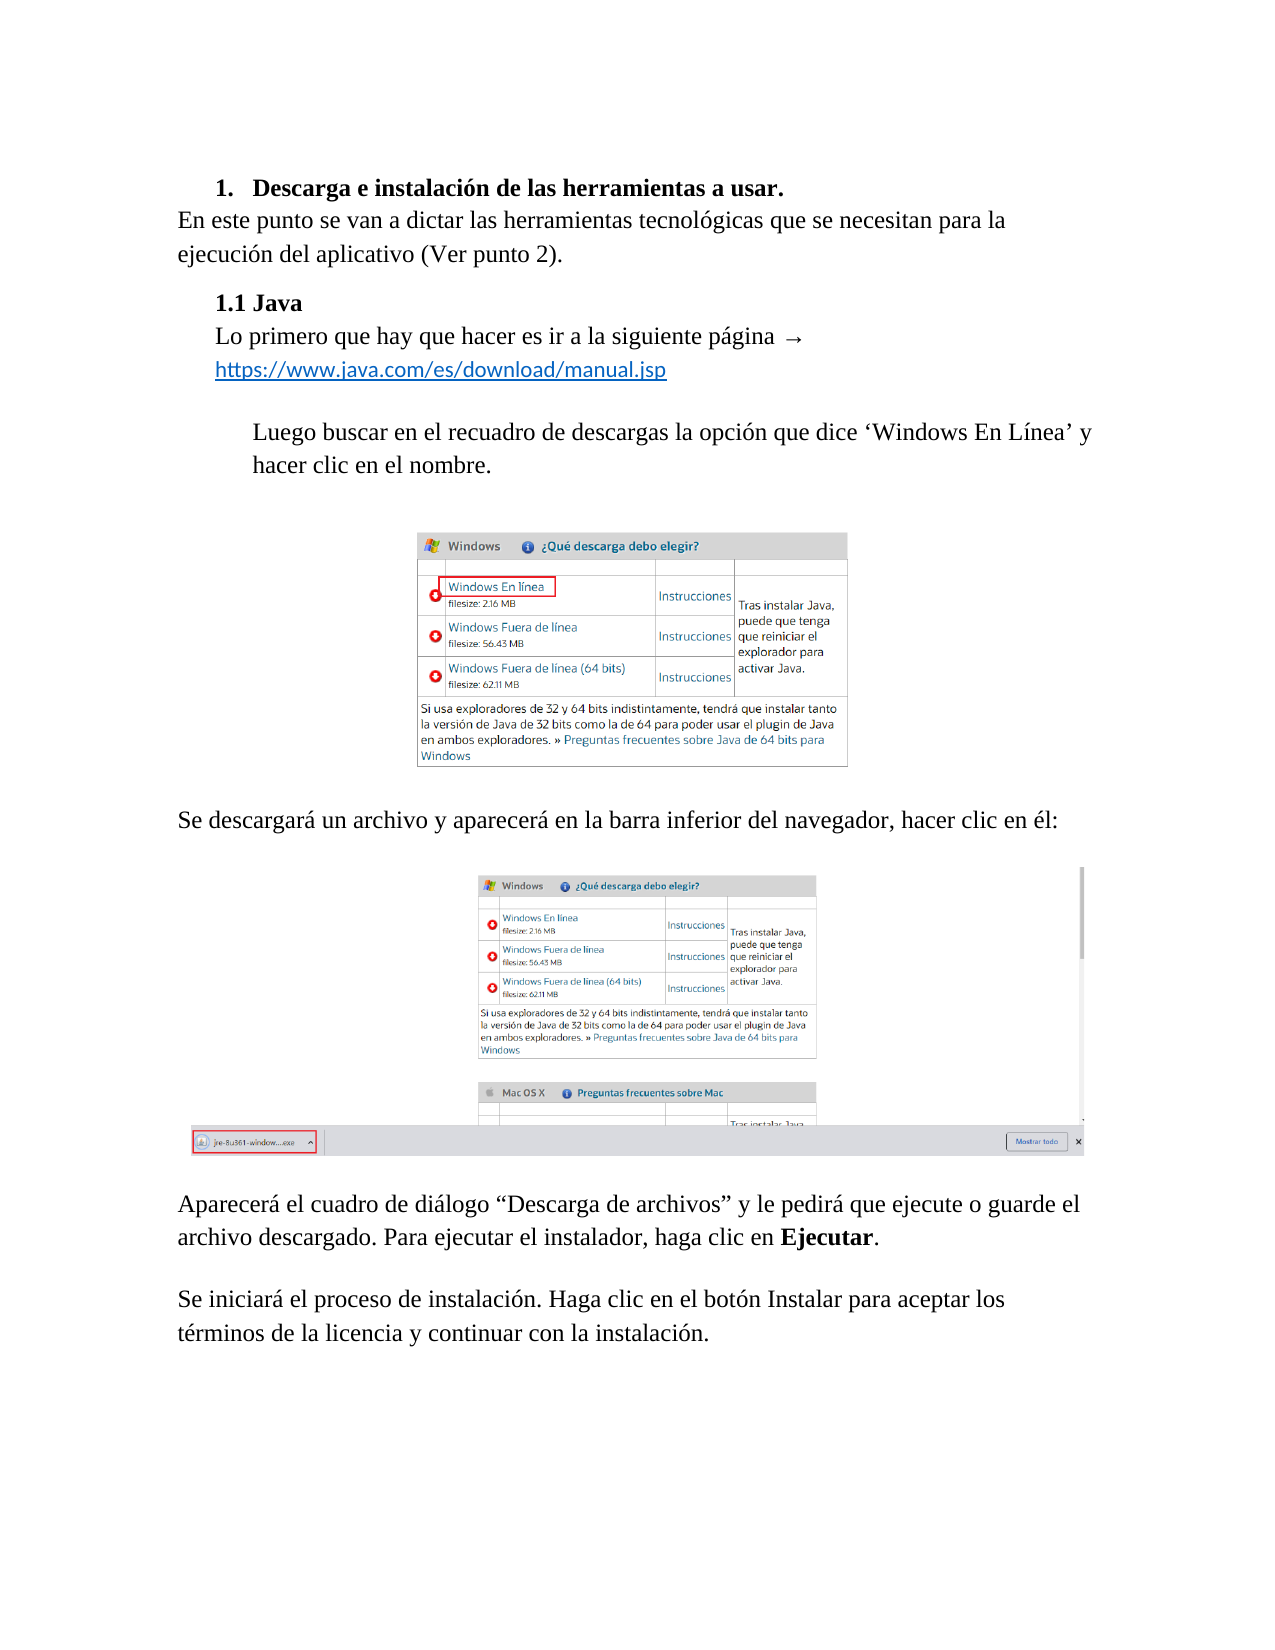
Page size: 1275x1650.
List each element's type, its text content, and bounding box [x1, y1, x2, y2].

subtitle Descarga e instalación de las herramientas a usar. [215, 173, 1098, 201]
text En este punto se van a dictar las herramientas tecnológicas que se necesitan para la ejecución del aplicativo (Ver punto 2). [177, 206, 1098, 267]
picture [191, 867, 1085, 1156]
text Aparecerá el cuadro de diálogo “Descarga de archivos” y le pedirá que ejecute o guarde el archivo descargado. Para ejecutar el instalador, haga clic en Ejecutar. [177, 1189, 1098, 1251]
subtitle Java [215, 288, 1098, 317]
text Se iniciará el proceso de instalación. Haga clic en el botón Instalar para aceptar los términos de la licencia y continuar con la instalación. [177, 1284, 1098, 1346]
picture [405, 512, 871, 772]
text Luego buscar en el recuadro de descargas la opción que dice ‘Windows En Línea’ y hacer clic en el nombre. [252, 417, 1098, 479]
text Lo primero que hay que hacer es ir a la siguiente página → https://www.java.com/es/download/manual.jsp [215, 321, 1098, 383]
text Se descargará un archivo y aparecerá en la barra inferior del navegador, hacer clic en él: [177, 805, 1098, 834]
